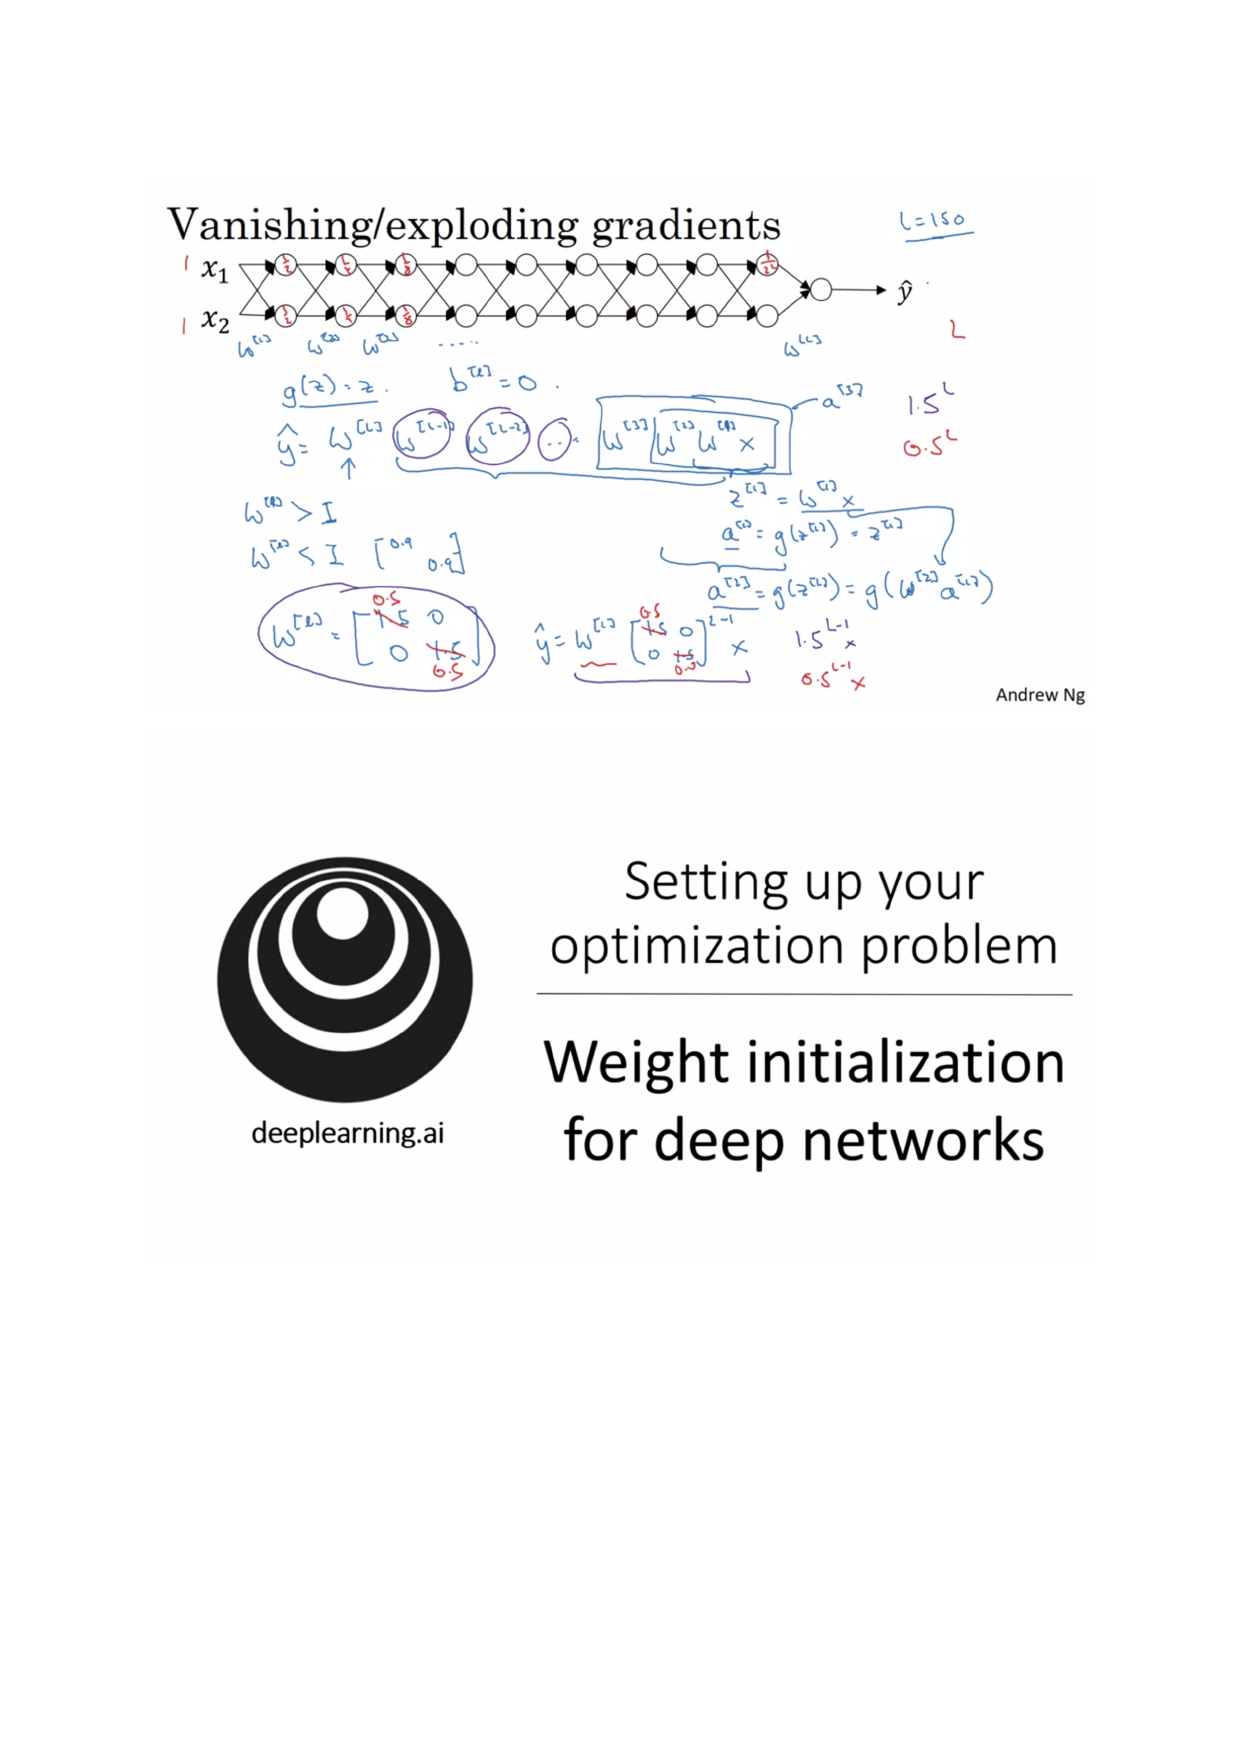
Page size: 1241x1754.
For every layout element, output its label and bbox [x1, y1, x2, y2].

picture [147, 177, 1093, 710]
picture [147, 728, 1093, 1261]
